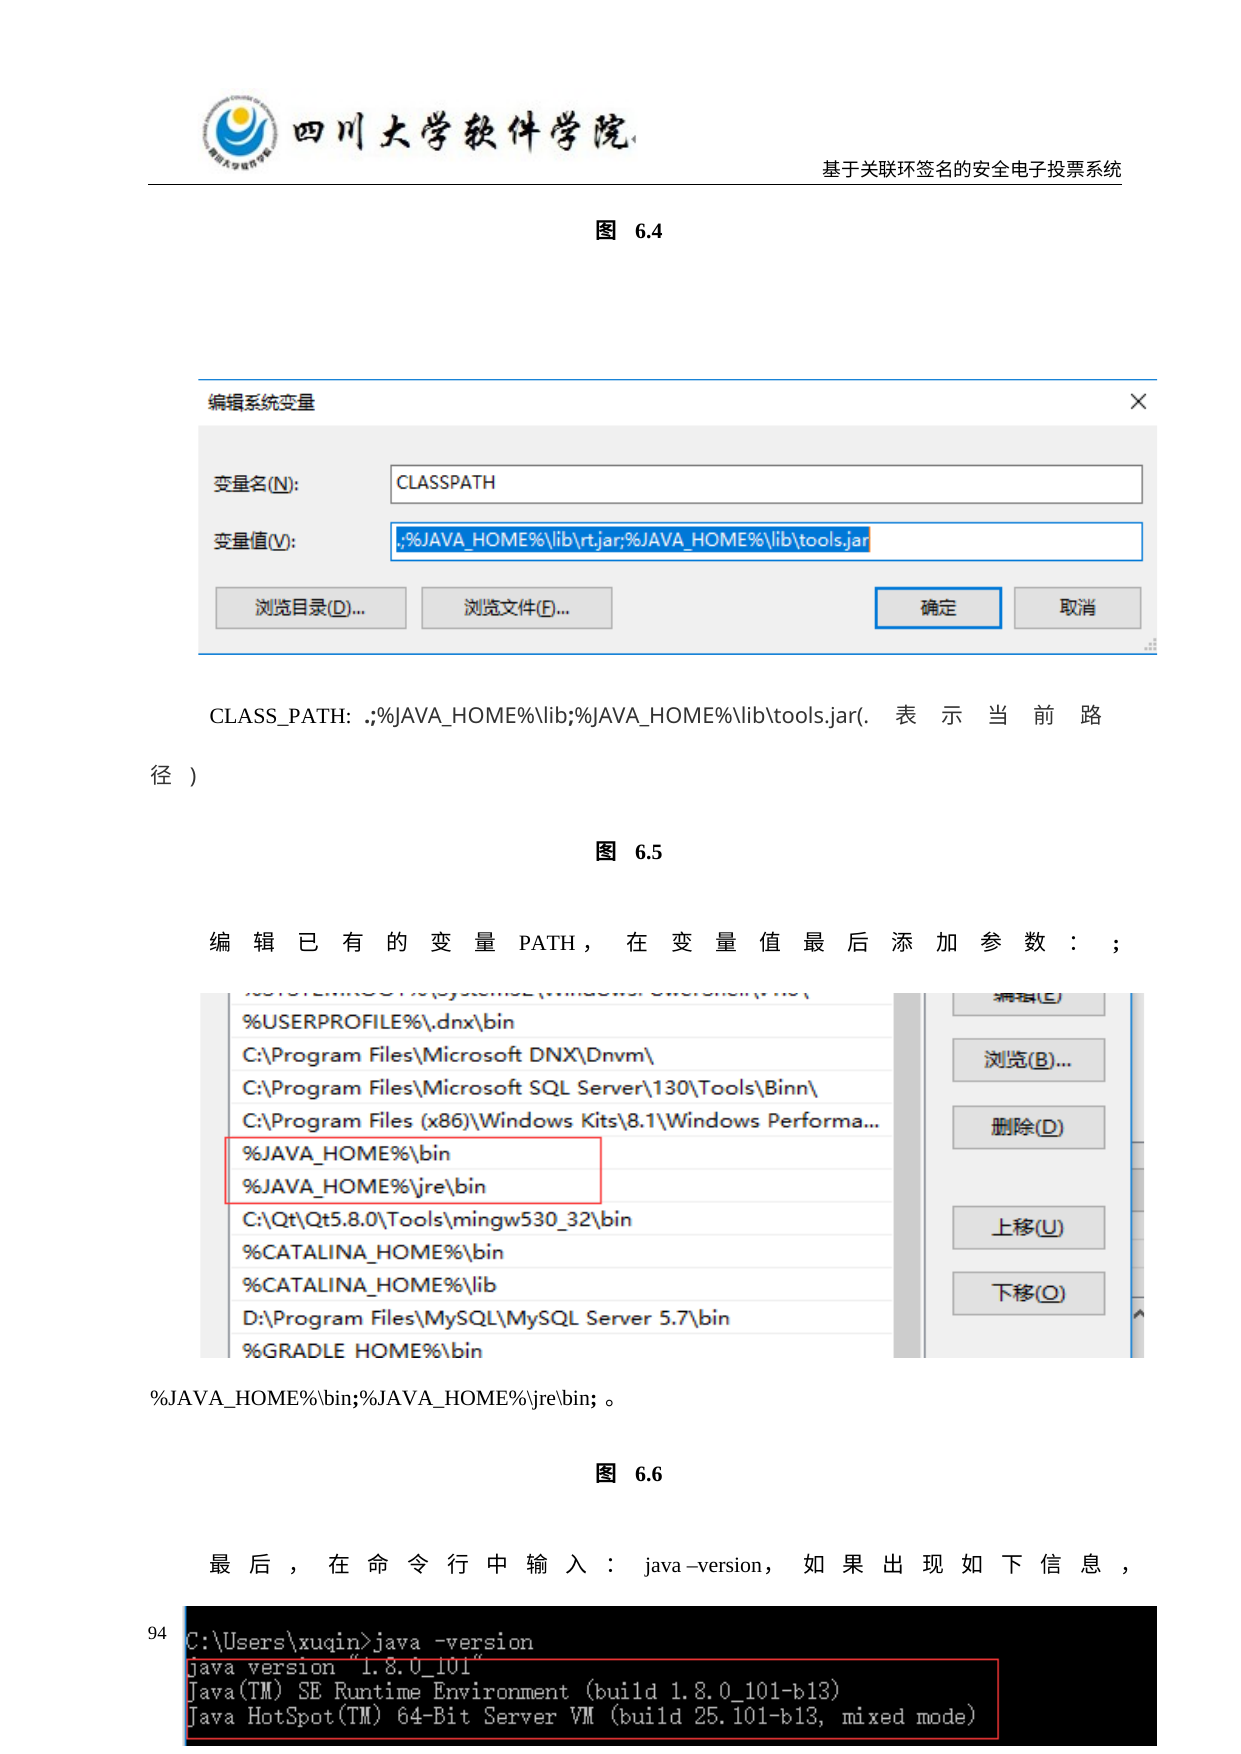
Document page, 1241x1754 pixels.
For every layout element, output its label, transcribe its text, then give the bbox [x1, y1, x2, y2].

picture [197, 88, 639, 177]
picture [200, 993, 1145, 1358]
text 图6.6 [150, 1441, 1120, 1502]
text 图6.4 [150, 198, 1120, 259]
text 图6.5 [150, 820, 1120, 881]
picture [198, 379, 1158, 655]
text 最后，在命令行中输入：java –version，如果出现如下信息，则表示配置成功 [150, 1532, 1120, 1593]
picture [182, 1606, 1157, 1746]
